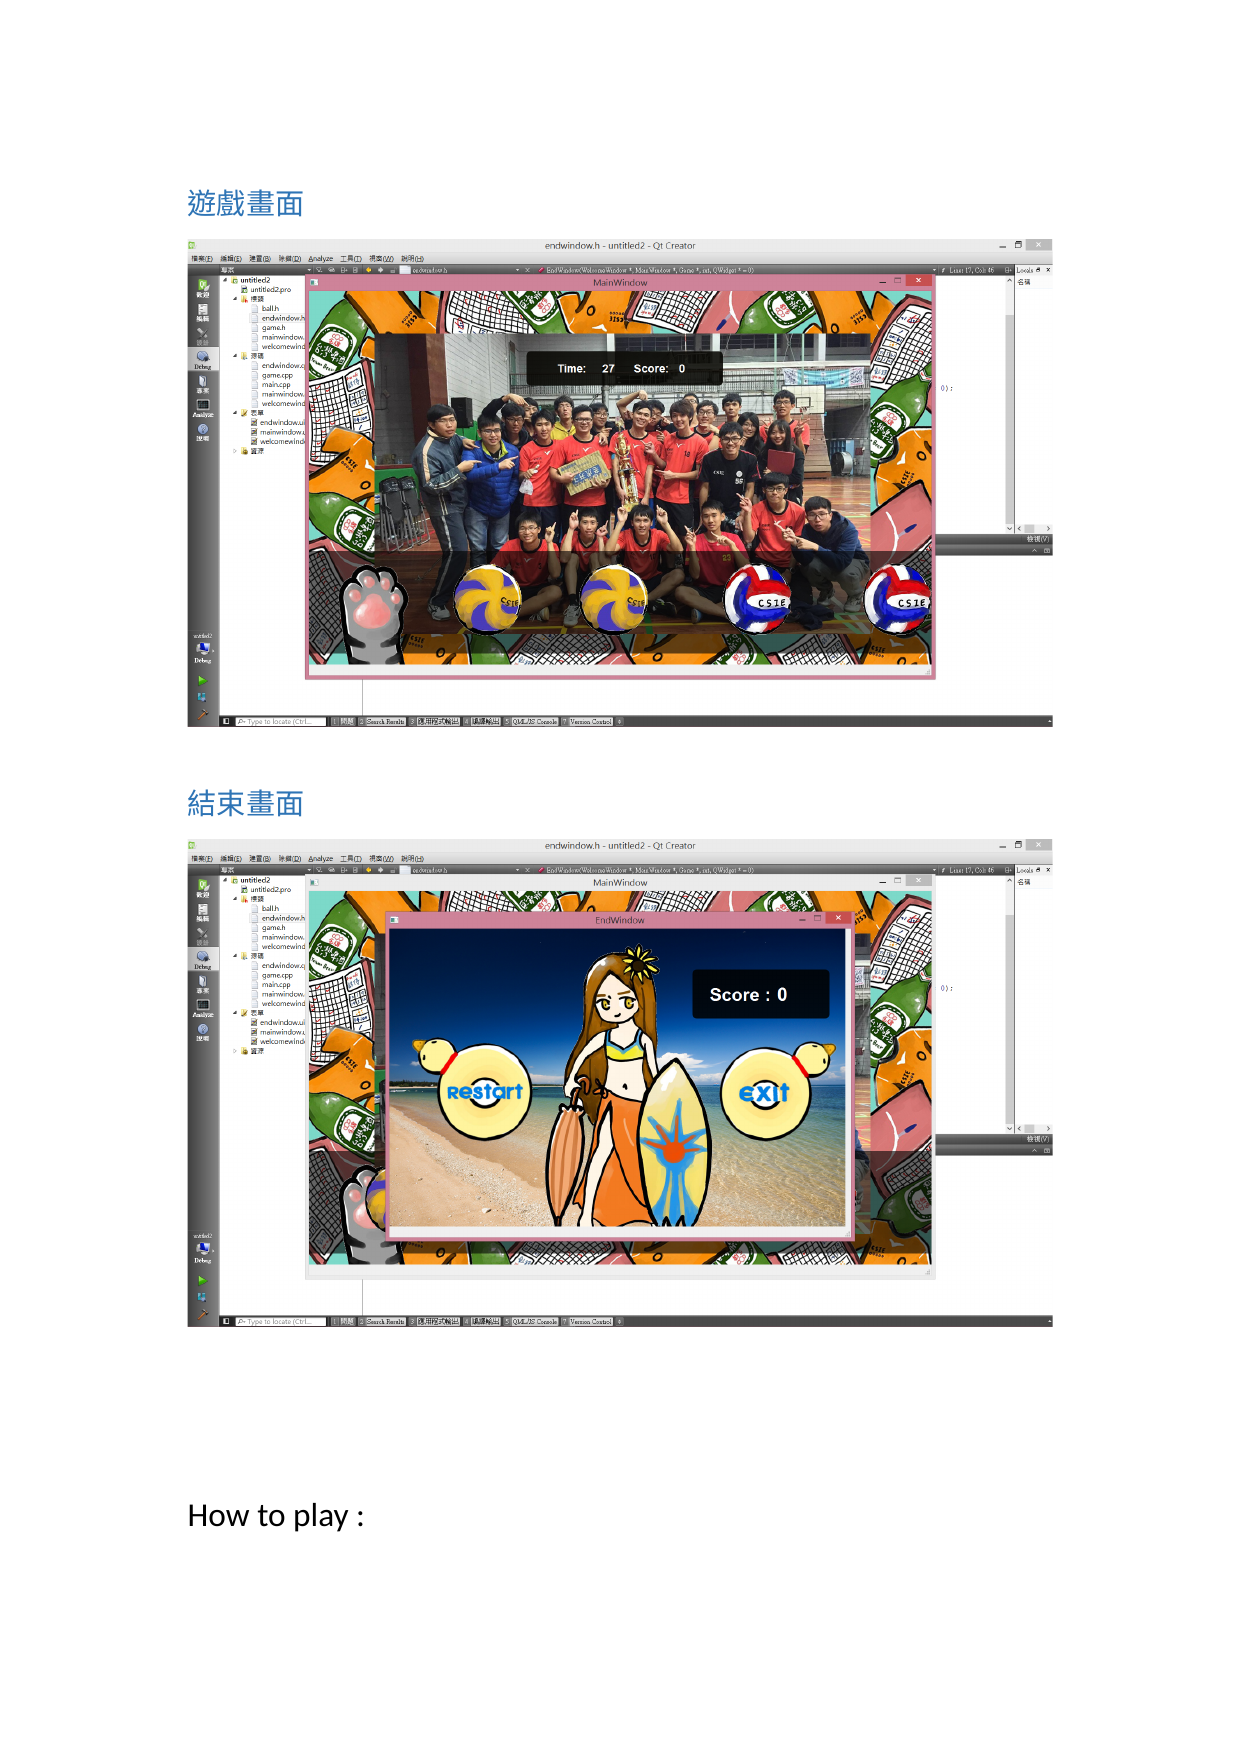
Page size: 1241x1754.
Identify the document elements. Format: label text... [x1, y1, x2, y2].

text 結束畫面 [187, 764, 1053, 839]
text 遊戲畫面 [187, 164, 1053, 239]
picture [187, 239, 1053, 727]
picture [187, 839, 1053, 1327]
text How to play : [187, 1477, 1053, 1552]
